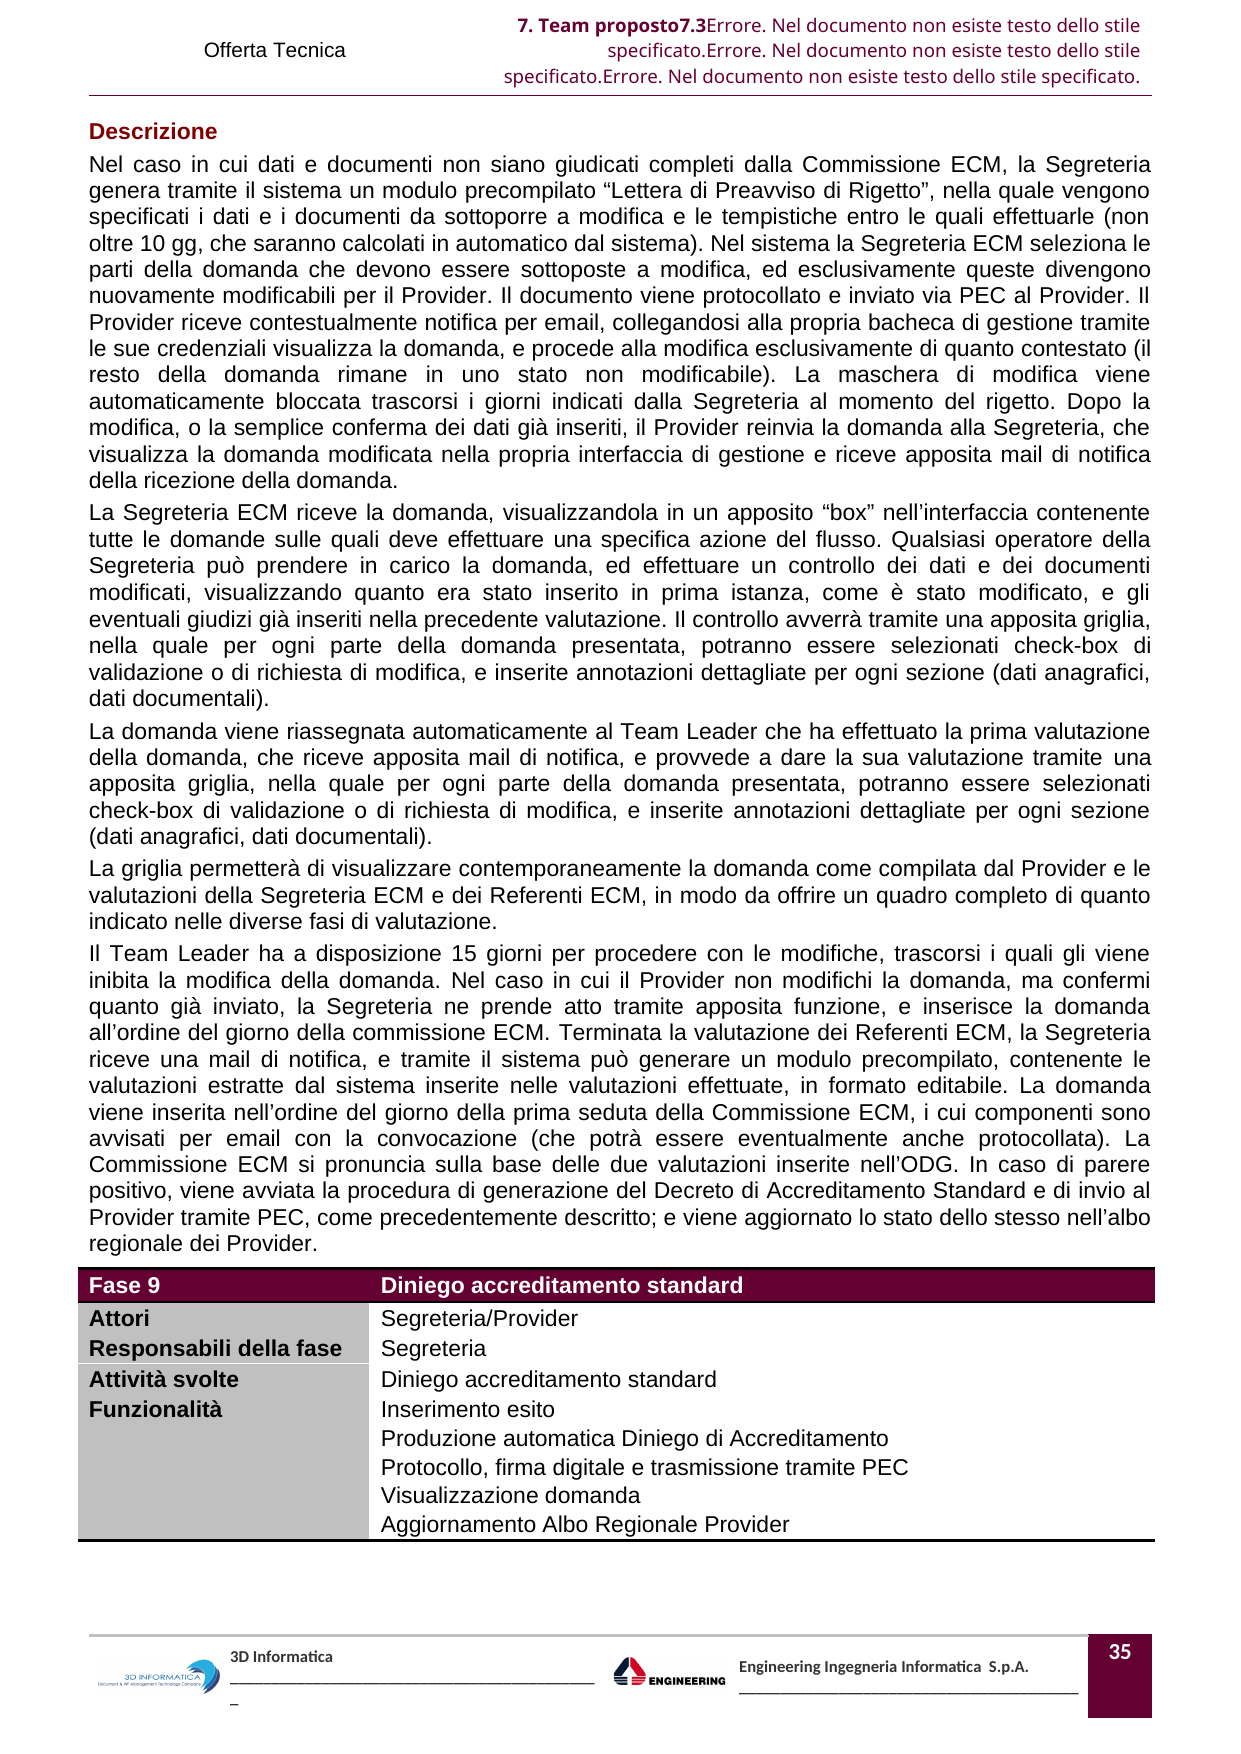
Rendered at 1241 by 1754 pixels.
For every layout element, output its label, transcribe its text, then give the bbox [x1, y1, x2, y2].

text Nel caso in cui dati e documenti non siano giudicati completi dalla Commissione ECM, la Segreteria genera tramite il sistema un modulo precompilato “Lettera di Preavviso di Rigetto”, nella quale vengono specificati i dati e i documenti da sottoporre a modifica e le tempistiche entro le quali effettuarle (non oltre 10 gg, che saranno calcolati in automatico dal sistema). Nel sistema la Segreteria ECM seleziona le parti della domanda che devono essere sottoposte a modifica, ed esclusivamente queste divengono nuovamente modificabili per il Provider. Il documento viene protocollato e inviato via PEC al Provider. Il Provider riceve contestualmente notifica per email, collegandosi alla propria bacheca di gestione tramite le sue credenziali visualizza la domanda, e procede alla modifica esclusivamente di quanto contestato (il resto della domanda rimane in uno stato non modificabile). La maschera di modifica viene automaticamente bloccata trascorsi i giorni indicati dalla Segreteria al momento del rigetto. Dopo la modifica, o la semplice conferma dei dati già inseriti, il Provider reinvia la domanda alla Segreteria, che visualizza la domanda modificata nella propria interfaccia di gestione e riceve apposita mail di notifica della ricezione della domanda. [89, 151, 1152, 493]
text Il Team Leader ha a disposizione 15 giorni per procedere con le modifiche, trascorsi i quali gli viene inibita la modifica della domanda. Nel caso in cui il Provider non modifichi la domanda, ma confermi quanto già inviato, la Segreteria ne prende atto tramite apposita funzione, e inserisce la domanda all’ordine del giorno della commissione ECM. Terminata la valutazione dei Referenti ECM, la Segreteria riceve una mail di notifica, e tramite il sistema può generare un modulo precompilato, contenente le valutazioni estratte dal sistema inserite nelle valutazioni effettuate, in formato editabile. La domanda viene inserita nell’ordine del giorno della prima seduta della Commissione ECM, i cui componenti sono avvisati per email con la convocazione (che potrà essere eventualmente anche protocollata). La Commissione ECM si pronuncia sulla base delle due valutazioni inserite nell’ODG. In caso di parere positivo, viene avviata la procedura di generazione del Decreto di Accreditamento Standard e di invio al Provider tramite PEC, come precedentemente descritto; e viene aggiornato lo stato dello stesso nell’albo regionale dei Provider. [89, 940, 1152, 1257]
picture [613, 1657, 726, 1696]
table_cell Attività svolte [78, 1364, 369, 1394]
table_header Diniego accreditamento standard [369, 1270, 1155, 1301]
text La Segreteria ECM riceve la domanda, visualizzandola in un apposito “box” nell’interfaccia contenente tutte le domande sulle quali deve effettuare una specifica azione del flusso. Qualsiasi operatore della Segreteria può prendere in carico la domanda, ed effettuare un controllo dei dati e dei documenti modificati, visualizzando quanto era stato inserito in prima istanza, come è stato modificato, e gli eventuali giudizi già inseriti nella precedente valutazione. Il controllo avverrà tramite una apposita griglia, nella quale per ogni parte della domanda presentata, potranno essere selezionati check-box di validazione o di richiesta di modifica, e inserite annotazioni dettagliate per ogni sezione (dati anagrafici, dati documentali). [89, 499, 1152, 712]
table_cell Responsabili della fase [78, 1333, 369, 1363]
table_cell Attori [78, 1303, 369, 1333]
table_cell Segreteria/Provider [369, 1303, 1155, 1333]
text La domanda viene riassegnata automaticamente al Team Leader che ha effettuato la prima valutazione della domanda, che riceve apposita mail di notifica, e provvede a dare la sua valutazione tramite una apposita griglia, nella quale per ogni parte della domanda presentata, potranno essere selezionati check-box di validazione o di richiesta di modifica, e inserite annotazioni dettagliate per ogni sezione (dati anagrafici, dati documentali). [89, 718, 1152, 849]
table_cell Diniego accreditamento standard [369, 1364, 1155, 1394]
table_cell Inserimento esito Produzione automatica Diniego di Accreditamento Protocollo, firma digitale e trasmissione tramite PEC Visualizzazione domanda Aggiornamento Albo Regionale Provider [369, 1394, 1155, 1539]
text Descrizione [89, 118, 1152, 145]
table_header Fase 9 [78, 1270, 369, 1301]
picture [96, 1658, 223, 1695]
table_cell Segreteria [369, 1333, 1155, 1363]
text La griglia permetterà di visualizzare contemporaneamente la domanda come compilata dal Provider e le valutazioni della Segreteria ECM e dei Referenti ECM, in modo da offrire un quadro completo di quanto indicato nelle diverse fasi di valutazione. [89, 855, 1152, 934]
table_cell Funzionalità [78, 1394, 369, 1539]
